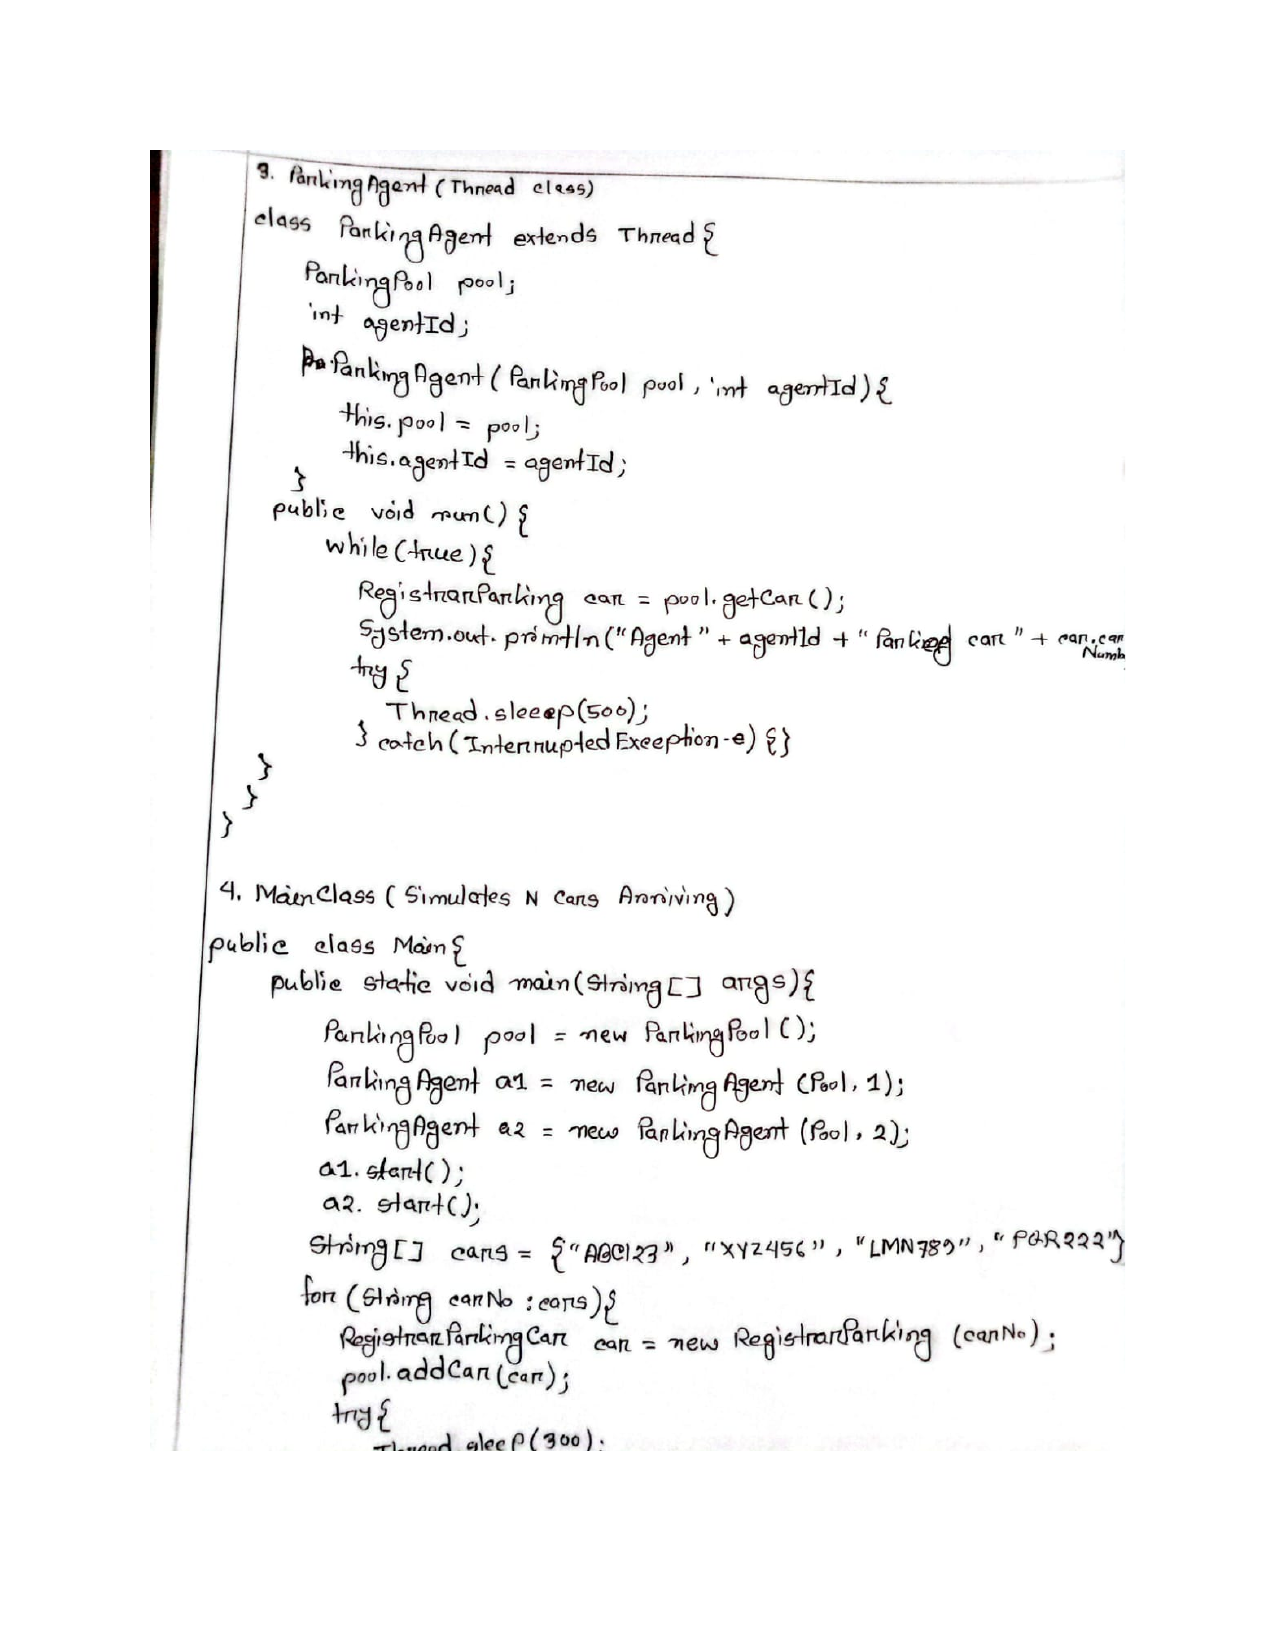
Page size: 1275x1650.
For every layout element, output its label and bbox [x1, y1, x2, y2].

picture [150, 150, 1125, 1451]
